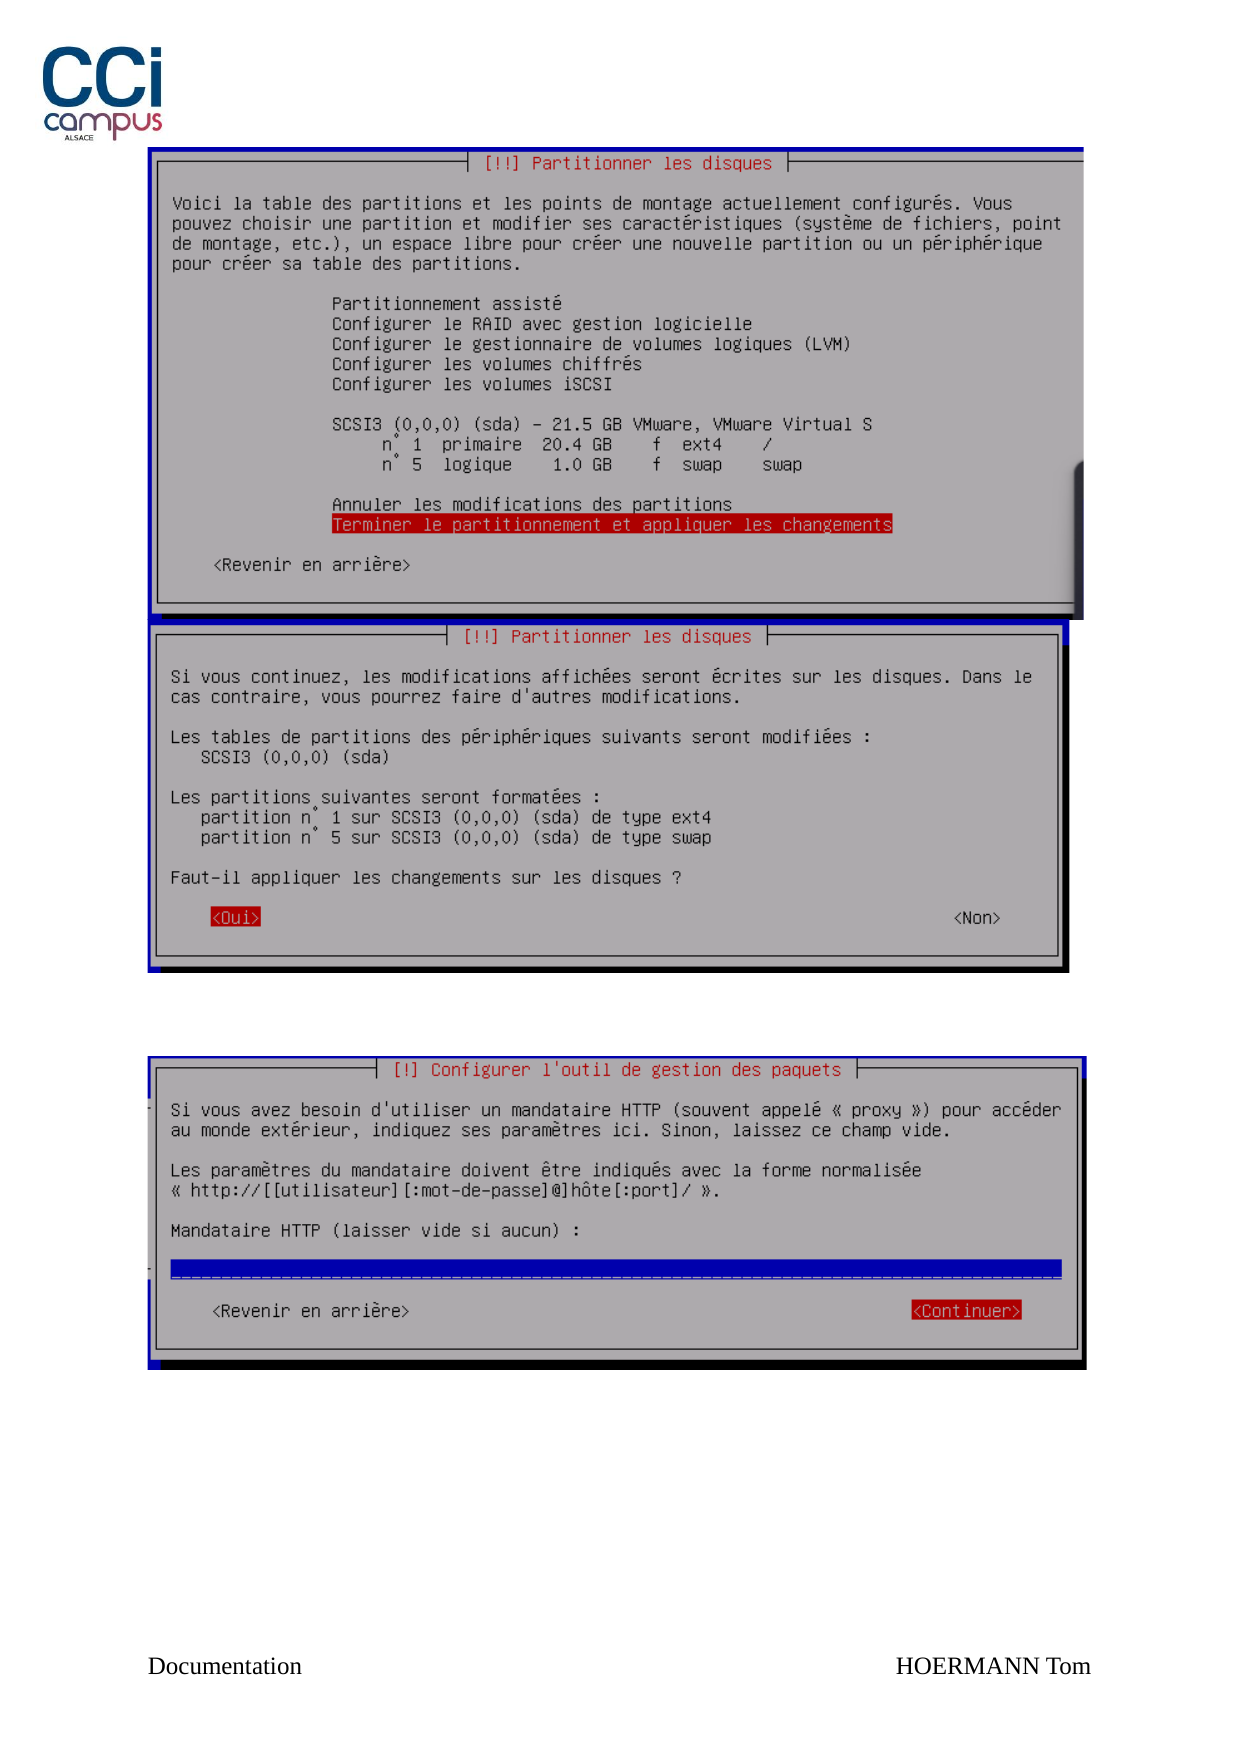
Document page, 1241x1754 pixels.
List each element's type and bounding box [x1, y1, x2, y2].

picture [35, 26, 1084, 973]
picture [147, 1056, 1087, 1370]
